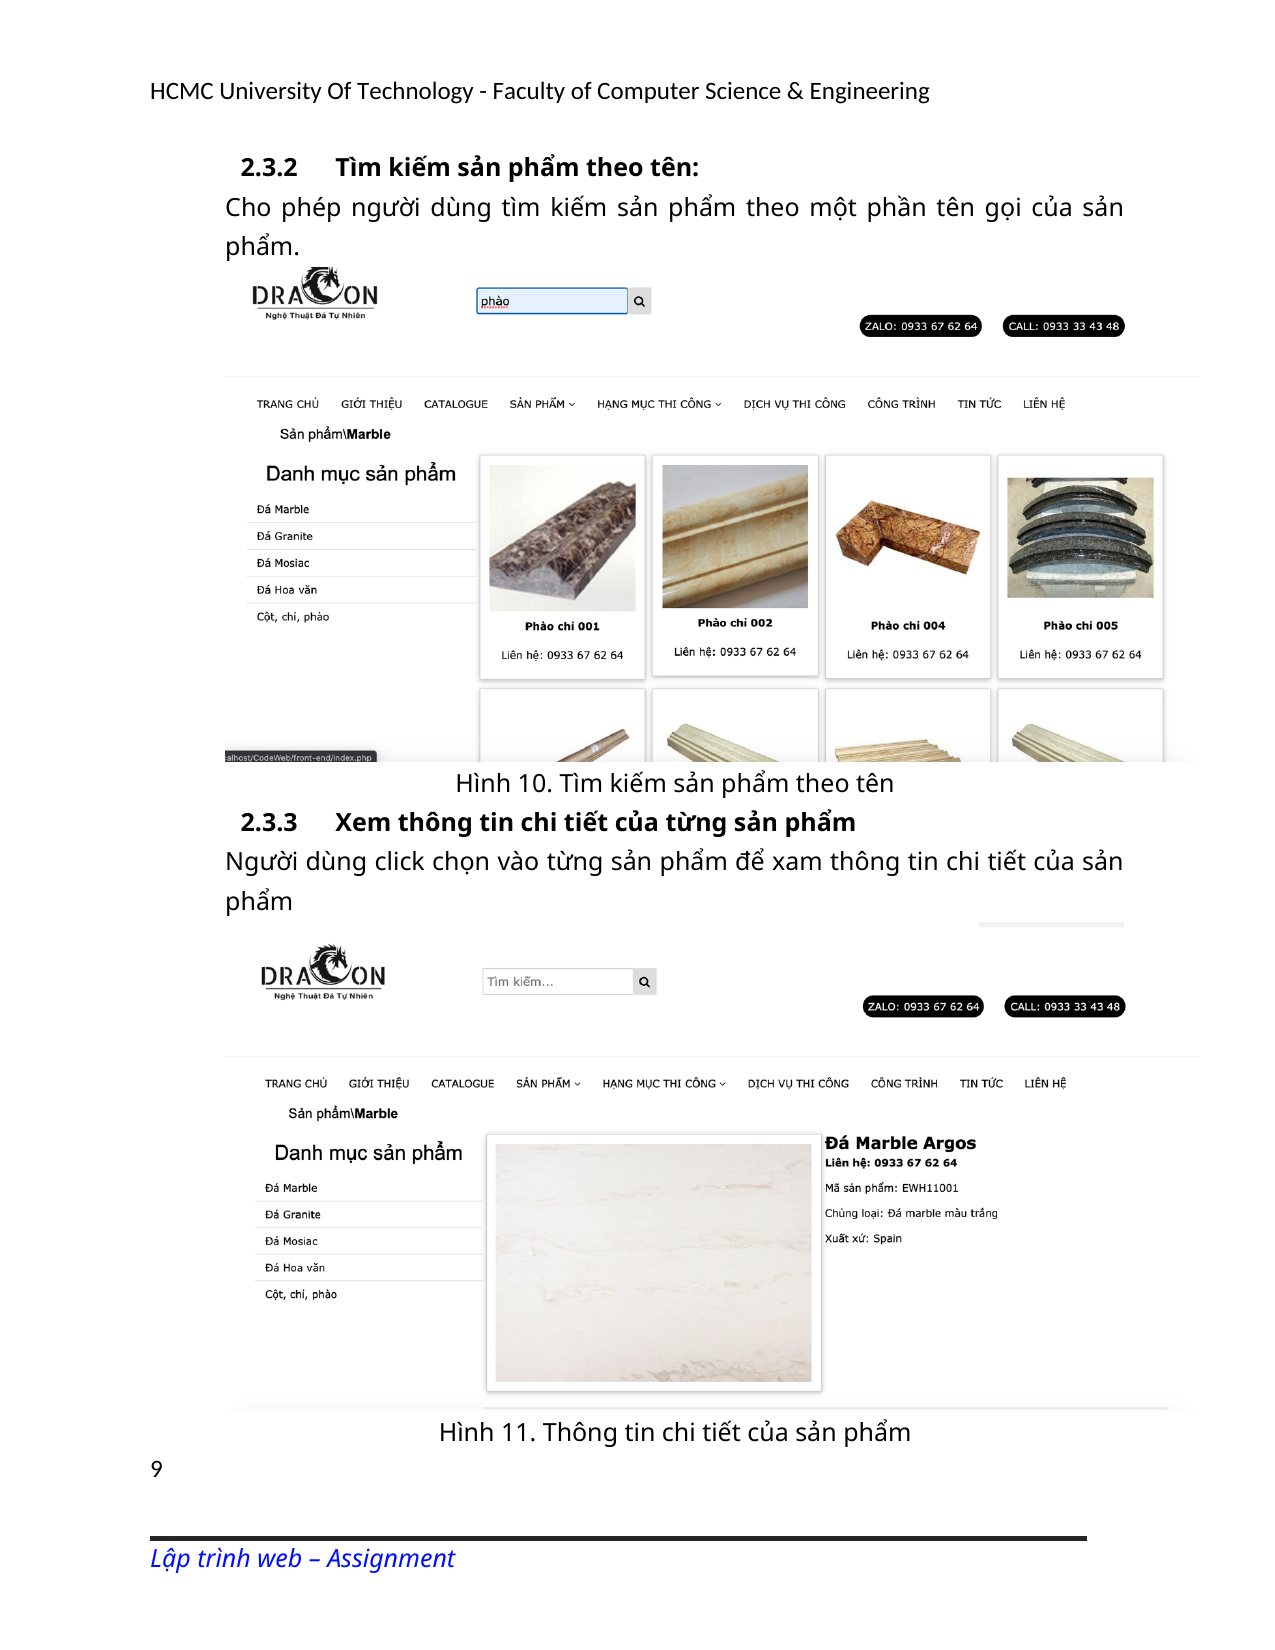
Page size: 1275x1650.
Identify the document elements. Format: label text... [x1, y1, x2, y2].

text Hình 10. Tìm kiếm sản phẩm theo tên [225, 766, 1125, 800]
picture [225, 267, 1200, 762]
text Người dùng click chọn vào từng sản phẩm để xam thông tin chi tiết của sản phẩm [225, 844, 1125, 917]
list Xem thông tin chi tiết của từng sản phẩm [298, 805, 1125, 839]
list Tìm kiếm sản phẩm theo tên: [298, 150, 1125, 184]
text Hình 11. Thông tin chi tiết của sản phẩm [225, 1414, 1125, 1449]
picture [225, 922, 1200, 1411]
text Cho phép người dùng tìm kiếm sản phẩm theo một phần tên gọi của sản phẩm. [225, 189, 1125, 262]
